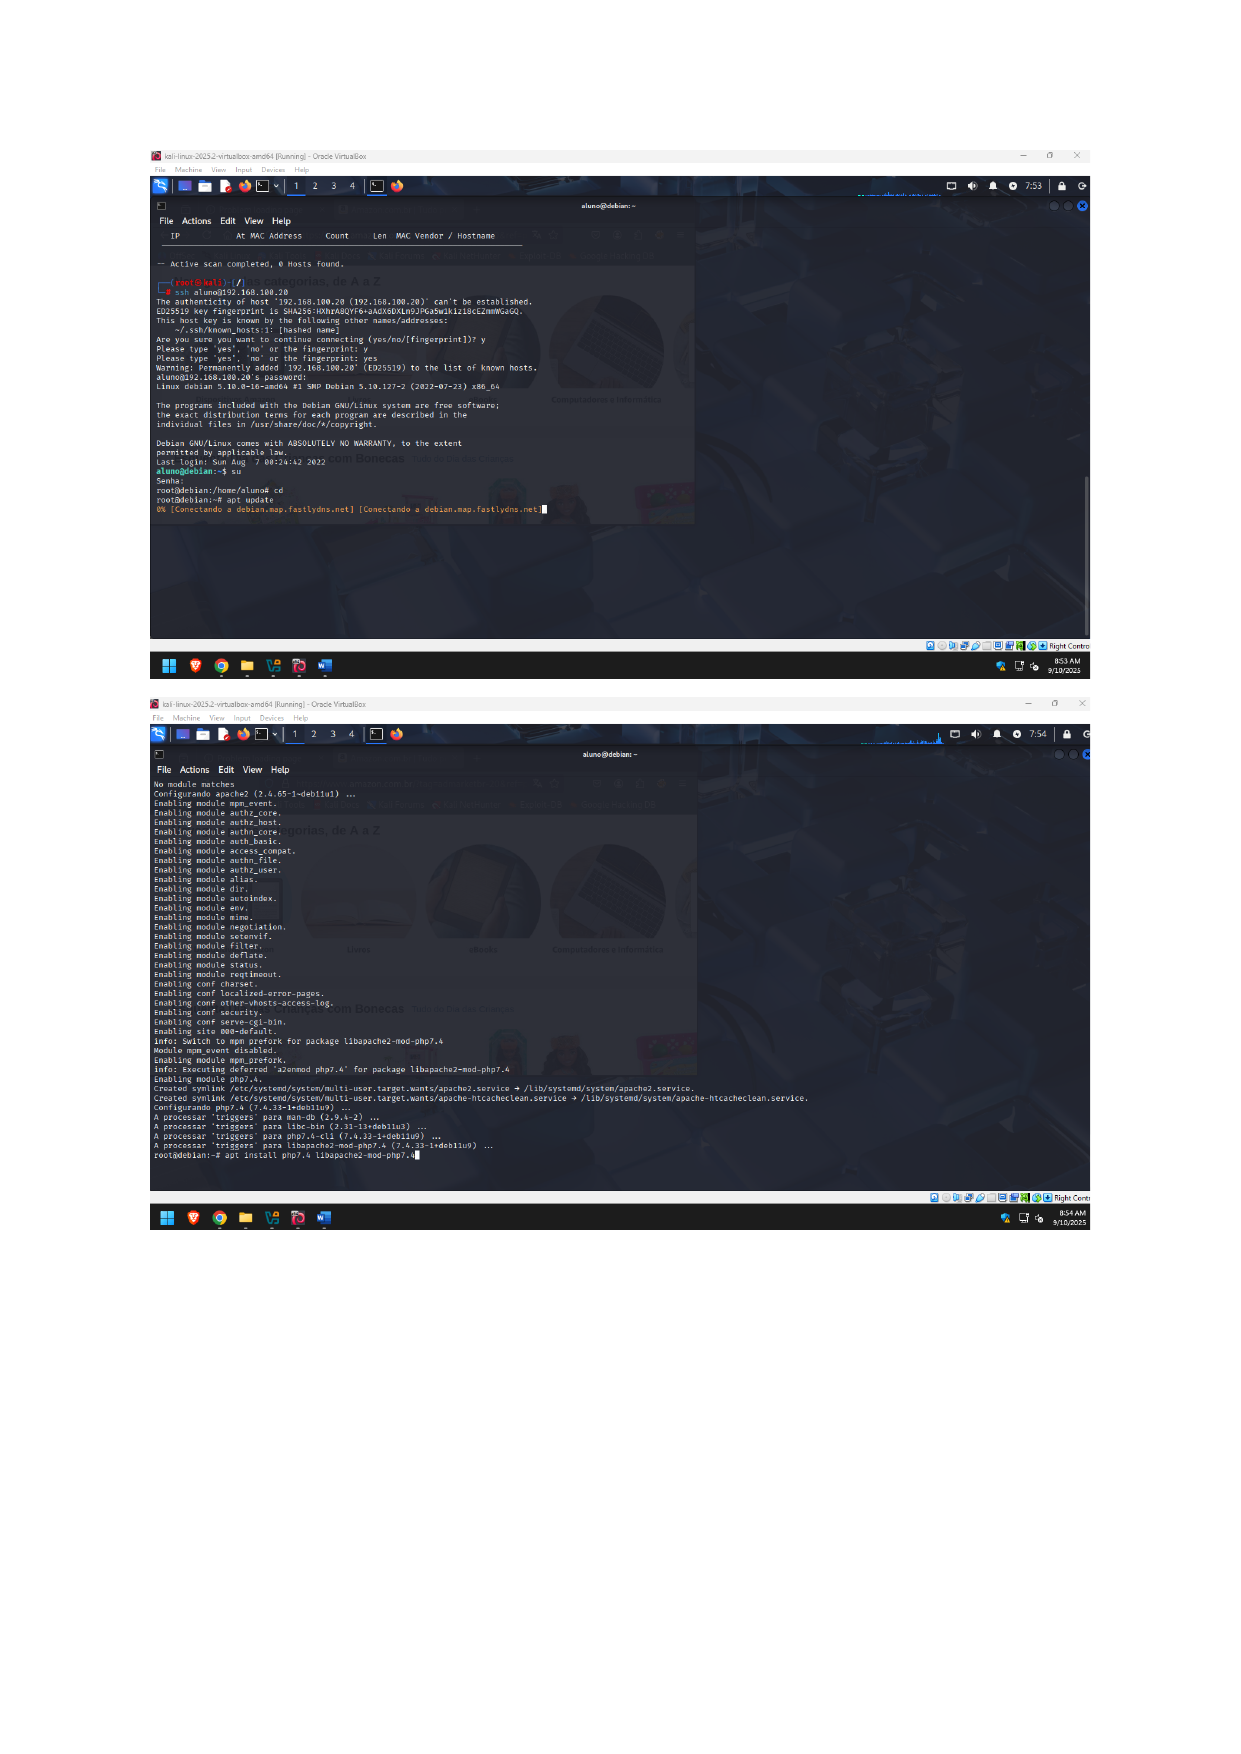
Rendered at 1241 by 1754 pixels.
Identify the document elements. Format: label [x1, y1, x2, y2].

picture [150, 150, 1091, 679]
picture [150, 697, 1091, 1230]
